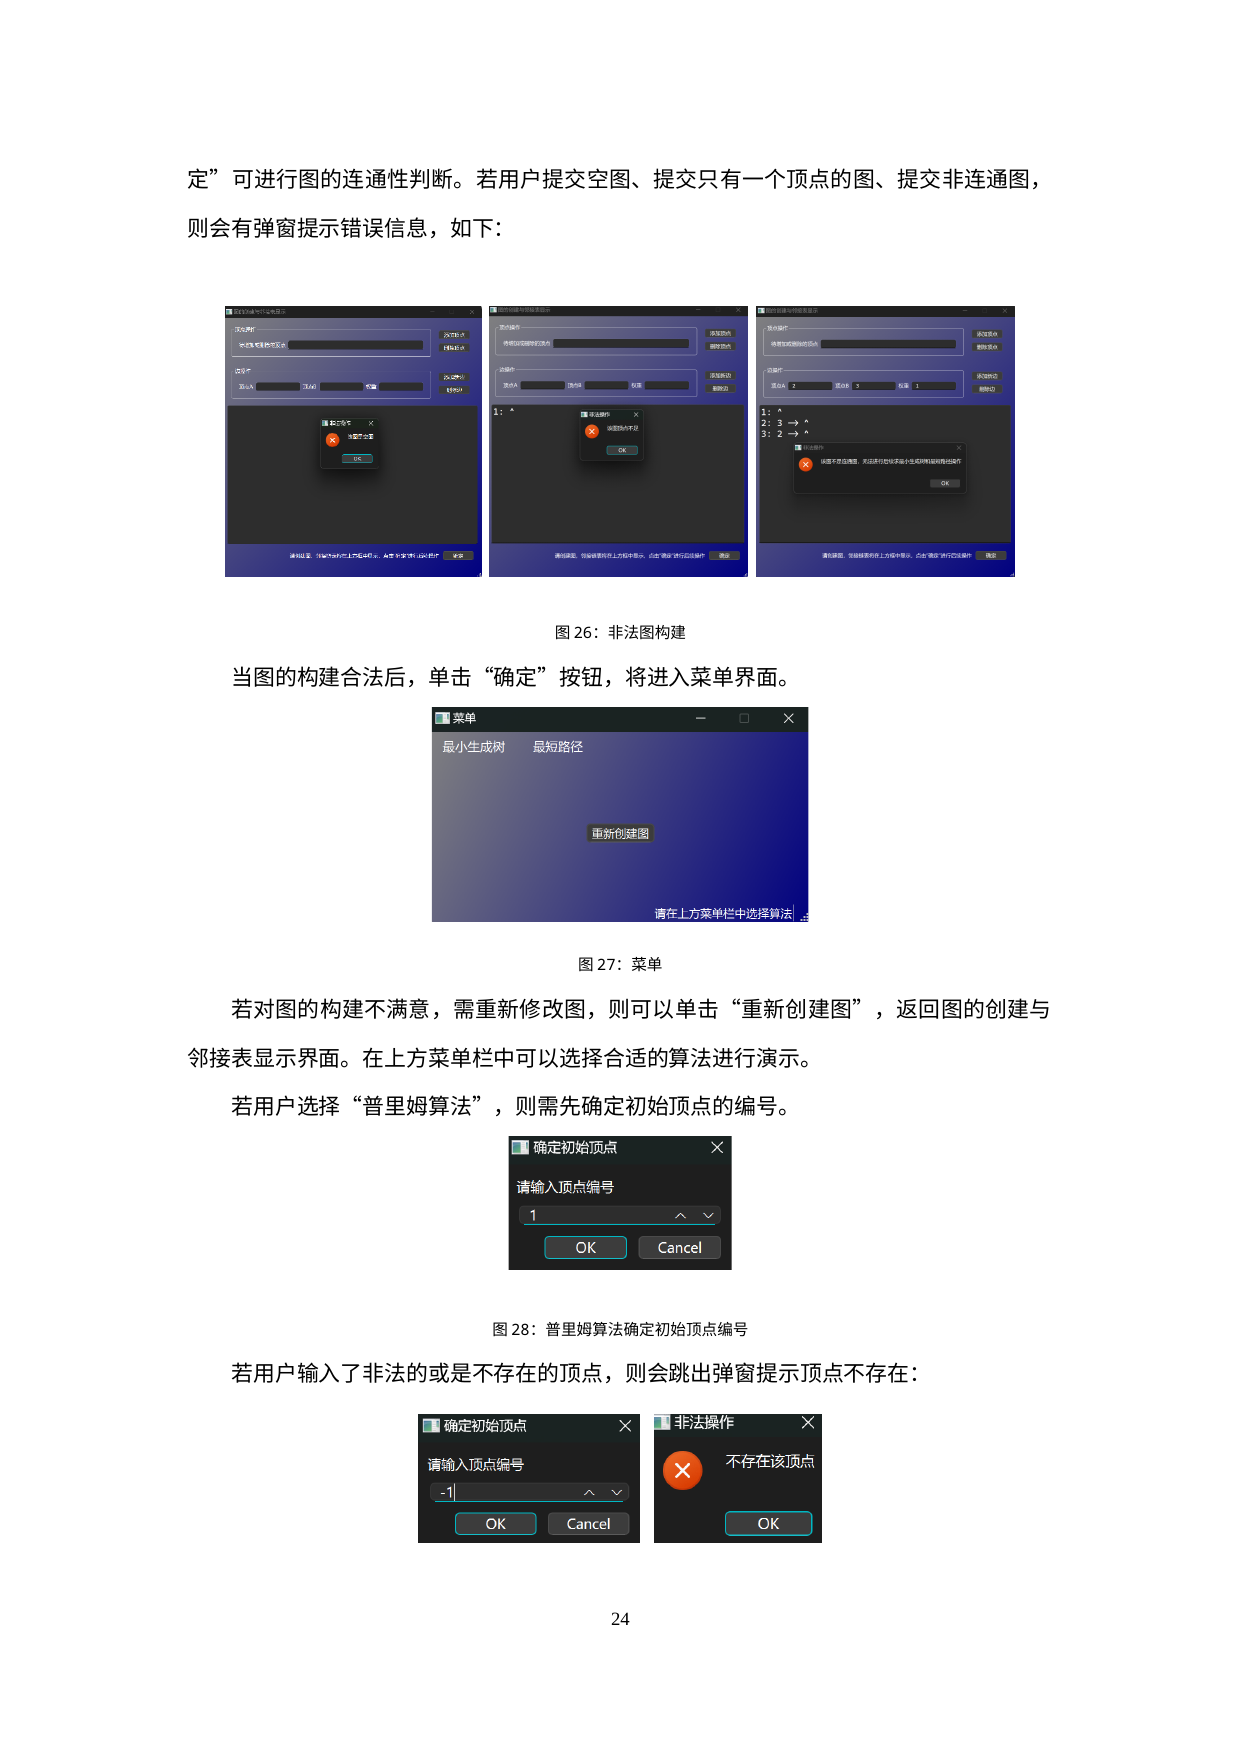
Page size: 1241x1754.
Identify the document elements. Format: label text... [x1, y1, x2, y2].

text 图27：菜单 [187, 947, 1053, 980]
picture [756, 306, 1015, 577]
picture [489, 306, 748, 577]
picture [418, 1414, 640, 1543]
picture [225, 306, 482, 577]
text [187, 162, 1053, 243]
text 图28：普里姆算法确定初始顶点编号 [187, 1312, 1053, 1344]
picture [431, 707, 809, 922]
text 若用户输入了非法的或是不存在的顶点，则会跳出弹窗提示顶点不存在： [187, 1356, 1053, 1388]
text 若对图的构建不满意，需重新修改图，则可以单击“重新创建图”，返回图的创建与邻接表显示界面。在上方菜单栏中可以选择合适的算法进行演示。 [187, 991, 1053, 1073]
text 若用户选择“普里姆算法”，则需先确定初始顶点的编号。 [187, 1088, 1053, 1121]
text 当图的构建合法后，单击“确定”按钮，将进入菜单界面。 [187, 659, 1053, 692]
picture [508, 1136, 732, 1270]
picture [654, 1414, 822, 1543]
